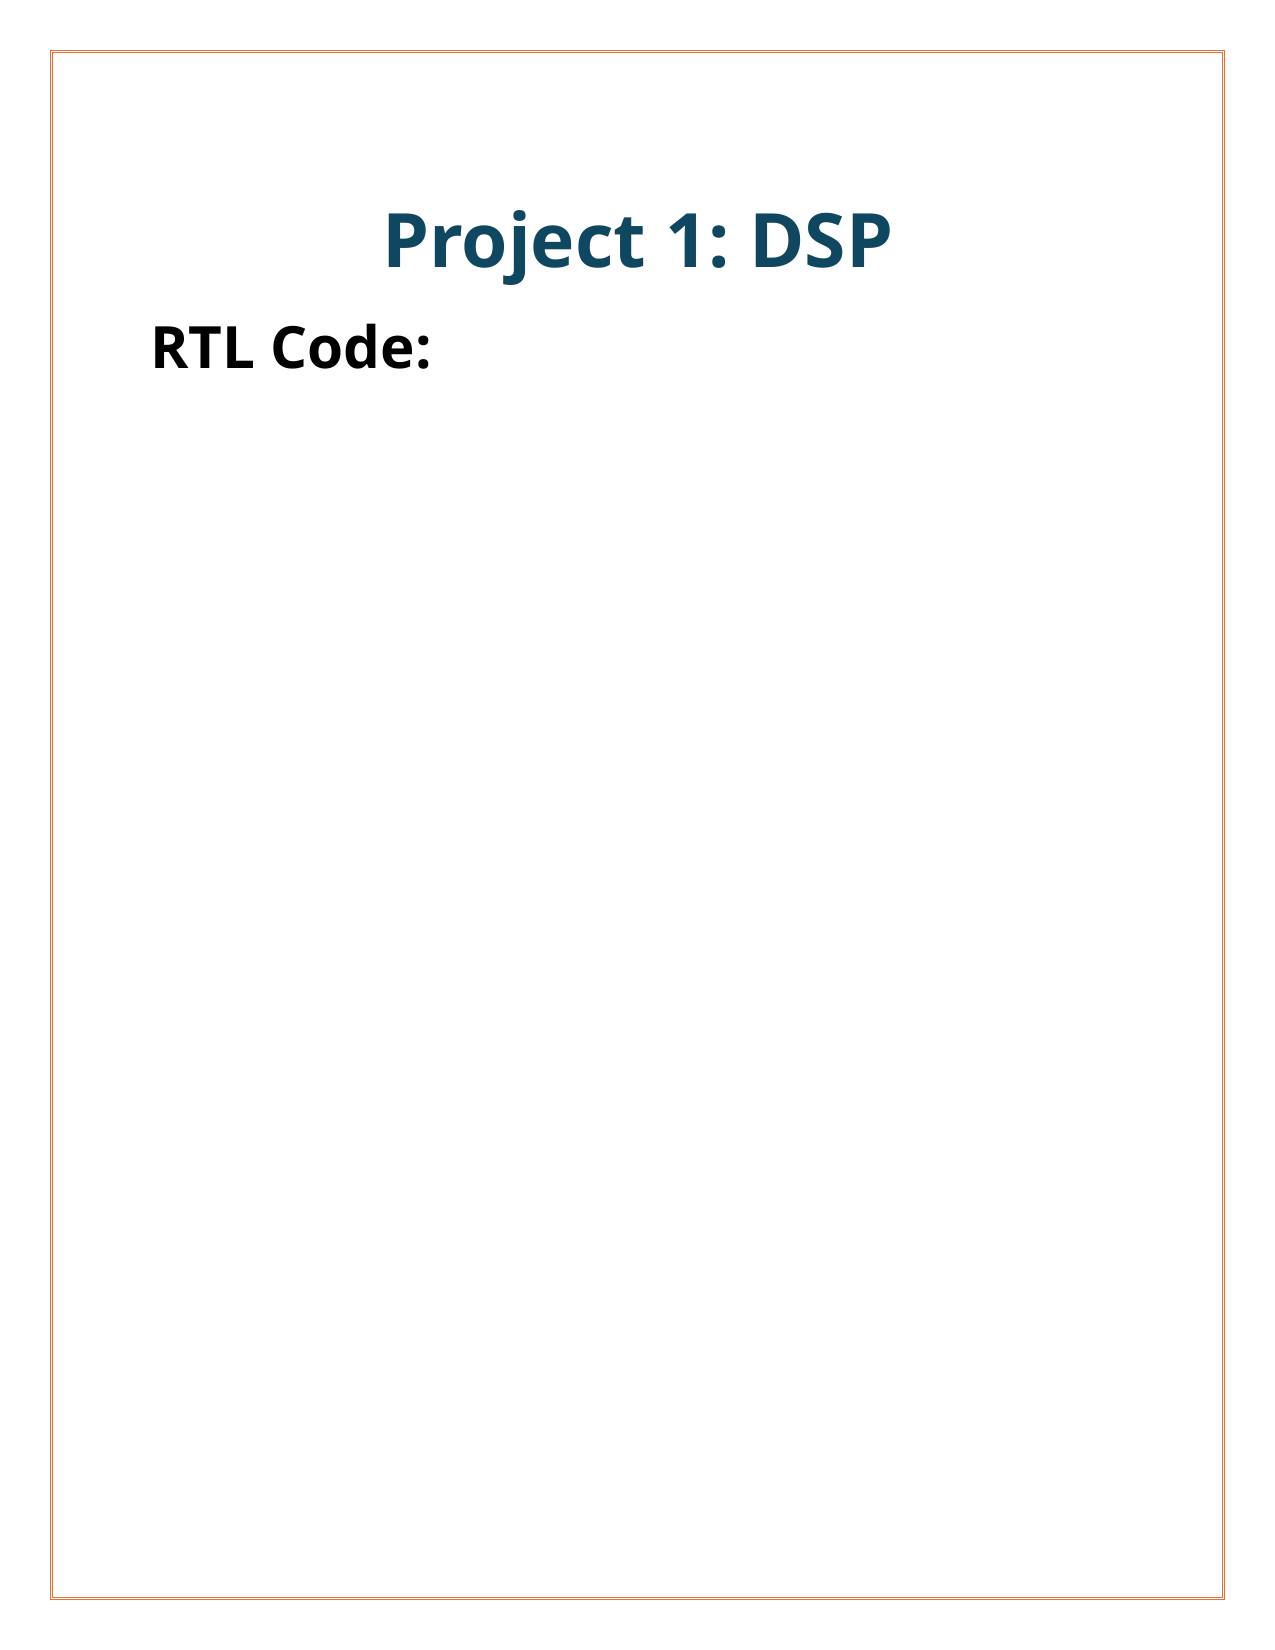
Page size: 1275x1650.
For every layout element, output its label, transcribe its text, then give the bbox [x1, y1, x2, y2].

subtitle Project 1: DSP [150, 187, 1125, 290]
text RTL Code: [150, 306, 1125, 386]
